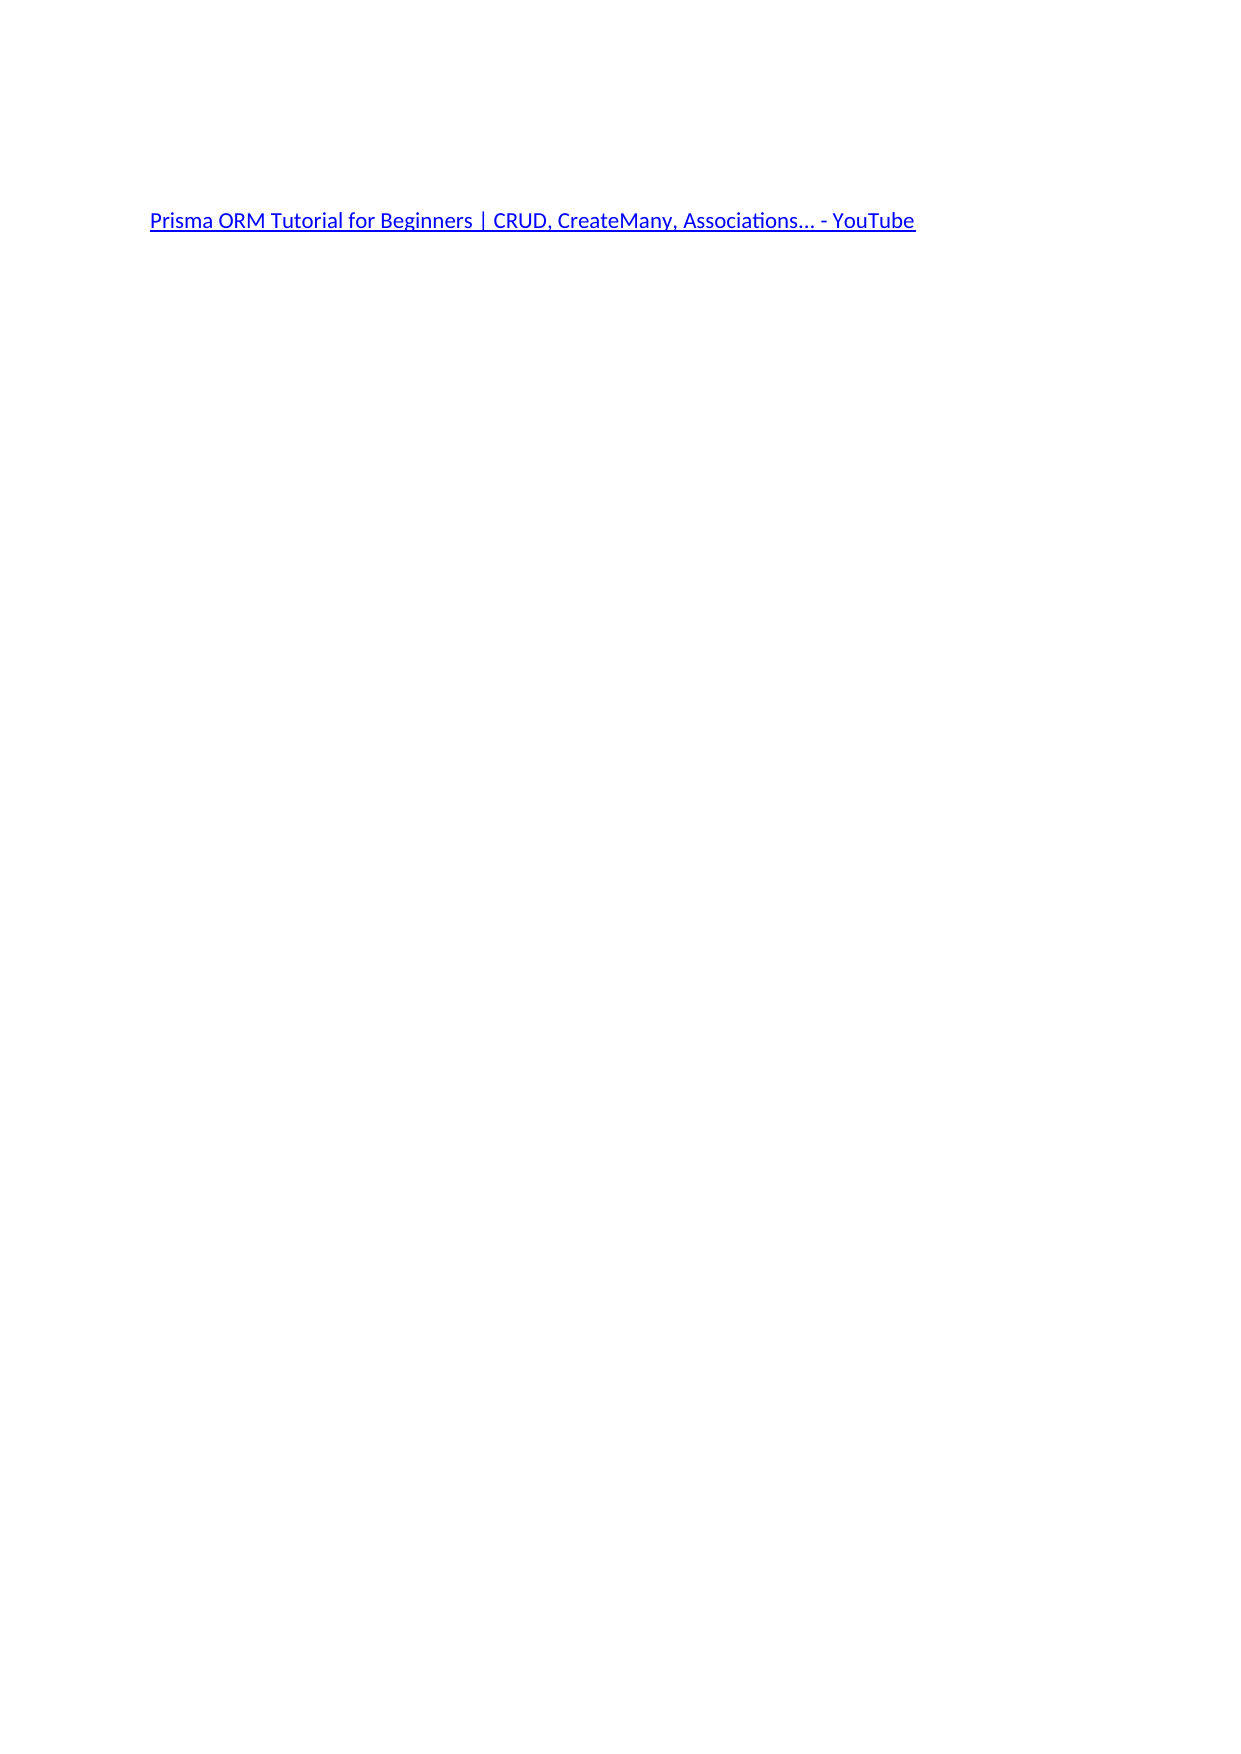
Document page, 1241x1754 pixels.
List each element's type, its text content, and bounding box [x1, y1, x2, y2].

text Prisma ORM Tutorial for Beginners | CRUD, CreateMany, Associations... - YouTube [150, 206, 1090, 234]
